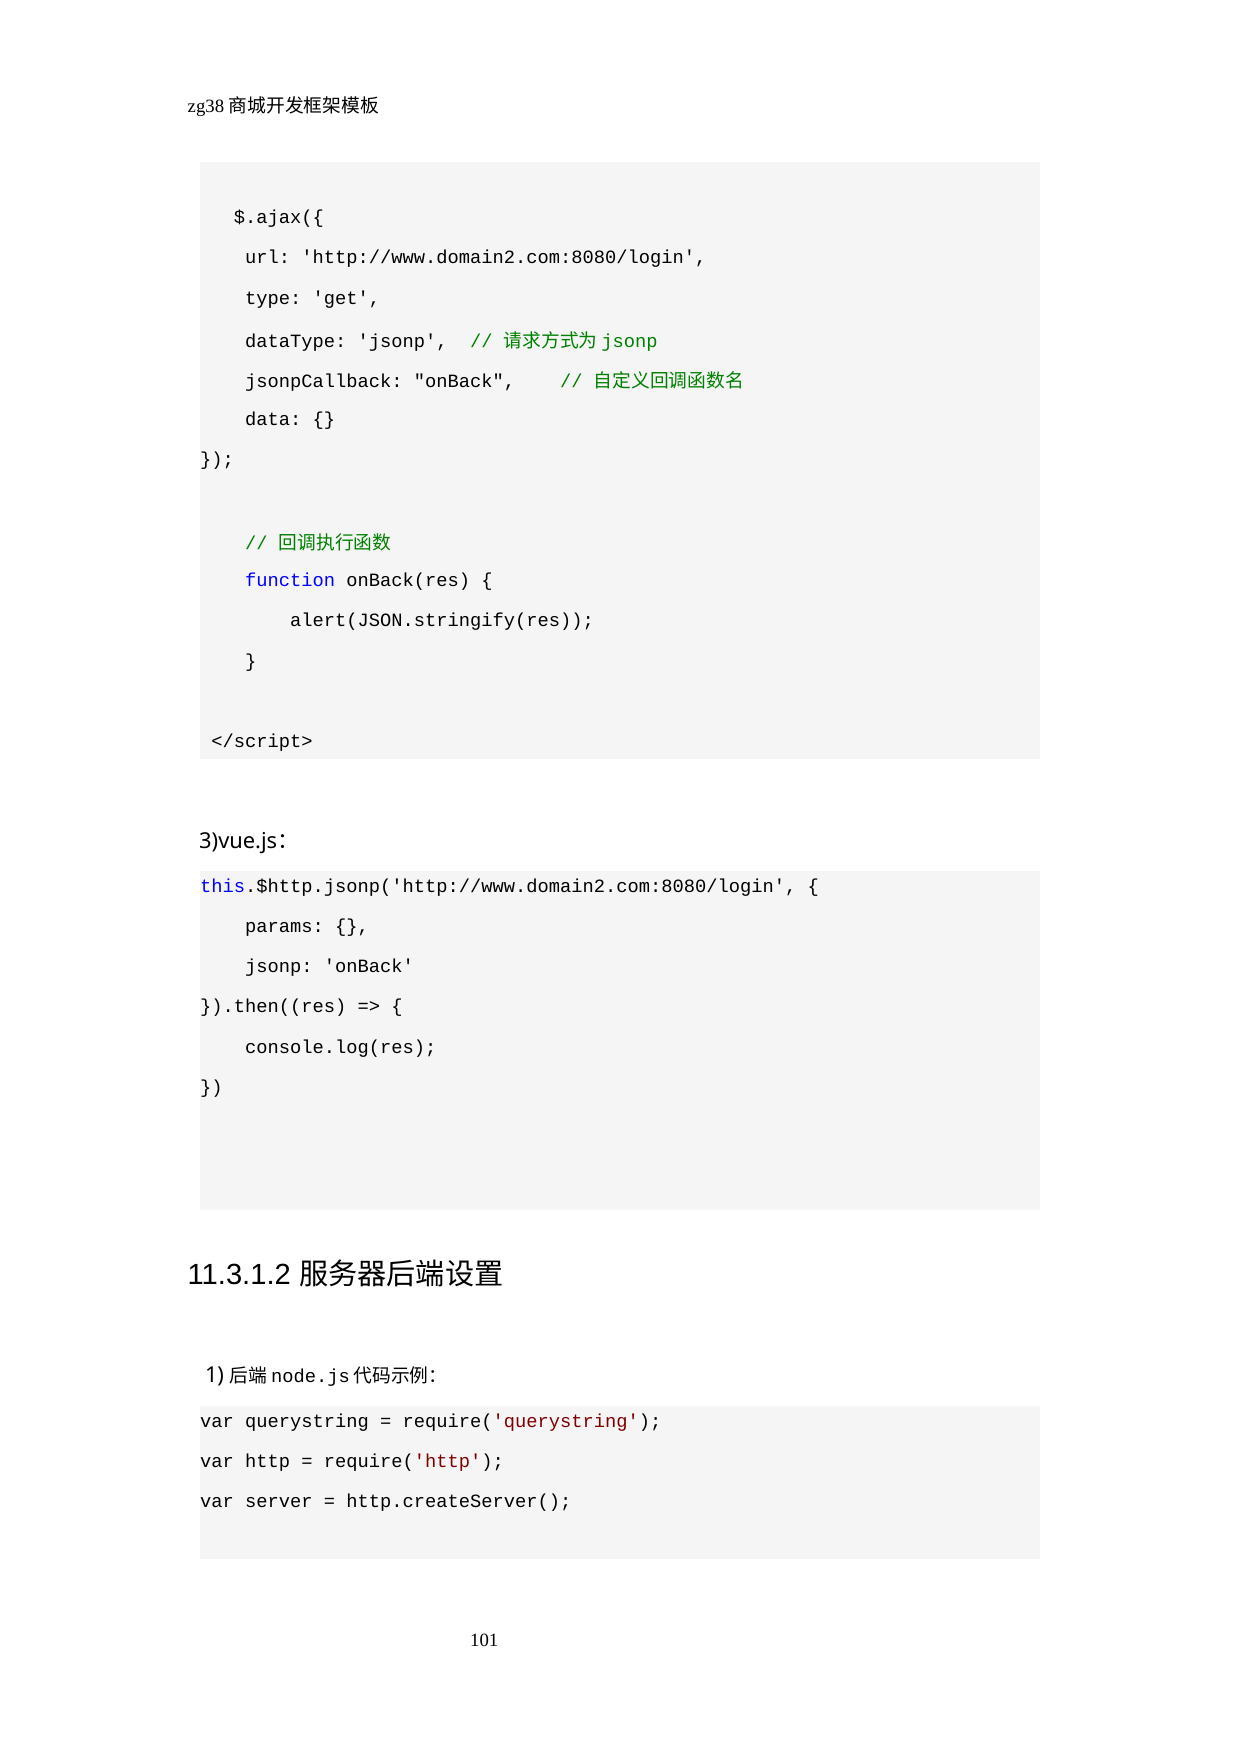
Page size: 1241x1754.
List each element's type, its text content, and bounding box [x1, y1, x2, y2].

text var server = http.createServer(); [200, 1486, 1040, 1519]
text }).then((res) => { [200, 992, 1040, 1024]
text } [200, 646, 1040, 678]
text type: 'get', [200, 283, 1040, 315]
text // 回调执行函数 [200, 525, 1040, 557]
text $.ajax({ [200, 202, 1040, 235]
text alert(JSON.stringify(res)); [200, 605, 1040, 638]
text jsonp: 'onBack' [200, 951, 1040, 984]
text this.$http.jsonp('http://www.domain2.com:8080/login', { [200, 871, 1040, 903]
text 1) 后端node.js代码示例： [187, 1358, 1053, 1390]
text var http = require('http'); [200, 1446, 1040, 1479]
text </script> [200, 726, 1040, 759]
text 3)vue.js： [187, 823, 1053, 855]
text function onBack(res) { [200, 565, 1040, 598]
text dataType: 'jsonp', // 请求方式为jsonp [200, 323, 1040, 356]
text params: {}, [200, 911, 1040, 943]
text data: {} [200, 404, 1040, 436]
text console.log(res); [200, 1032, 1040, 1064]
text url: 'http://www.domain2.com:8080/login', [200, 243, 1040, 275]
text }) [200, 1072, 1040, 1105]
text }); [200, 444, 1040, 477]
text var querystring = require('querystring'); [200, 1406, 1040, 1438]
subtitle 11.3.1.2 服务器后端设置 [187, 1239, 1053, 1304]
text jsonpCallback: "onBack", // 自定义回调函数名 [200, 363, 1040, 396]
